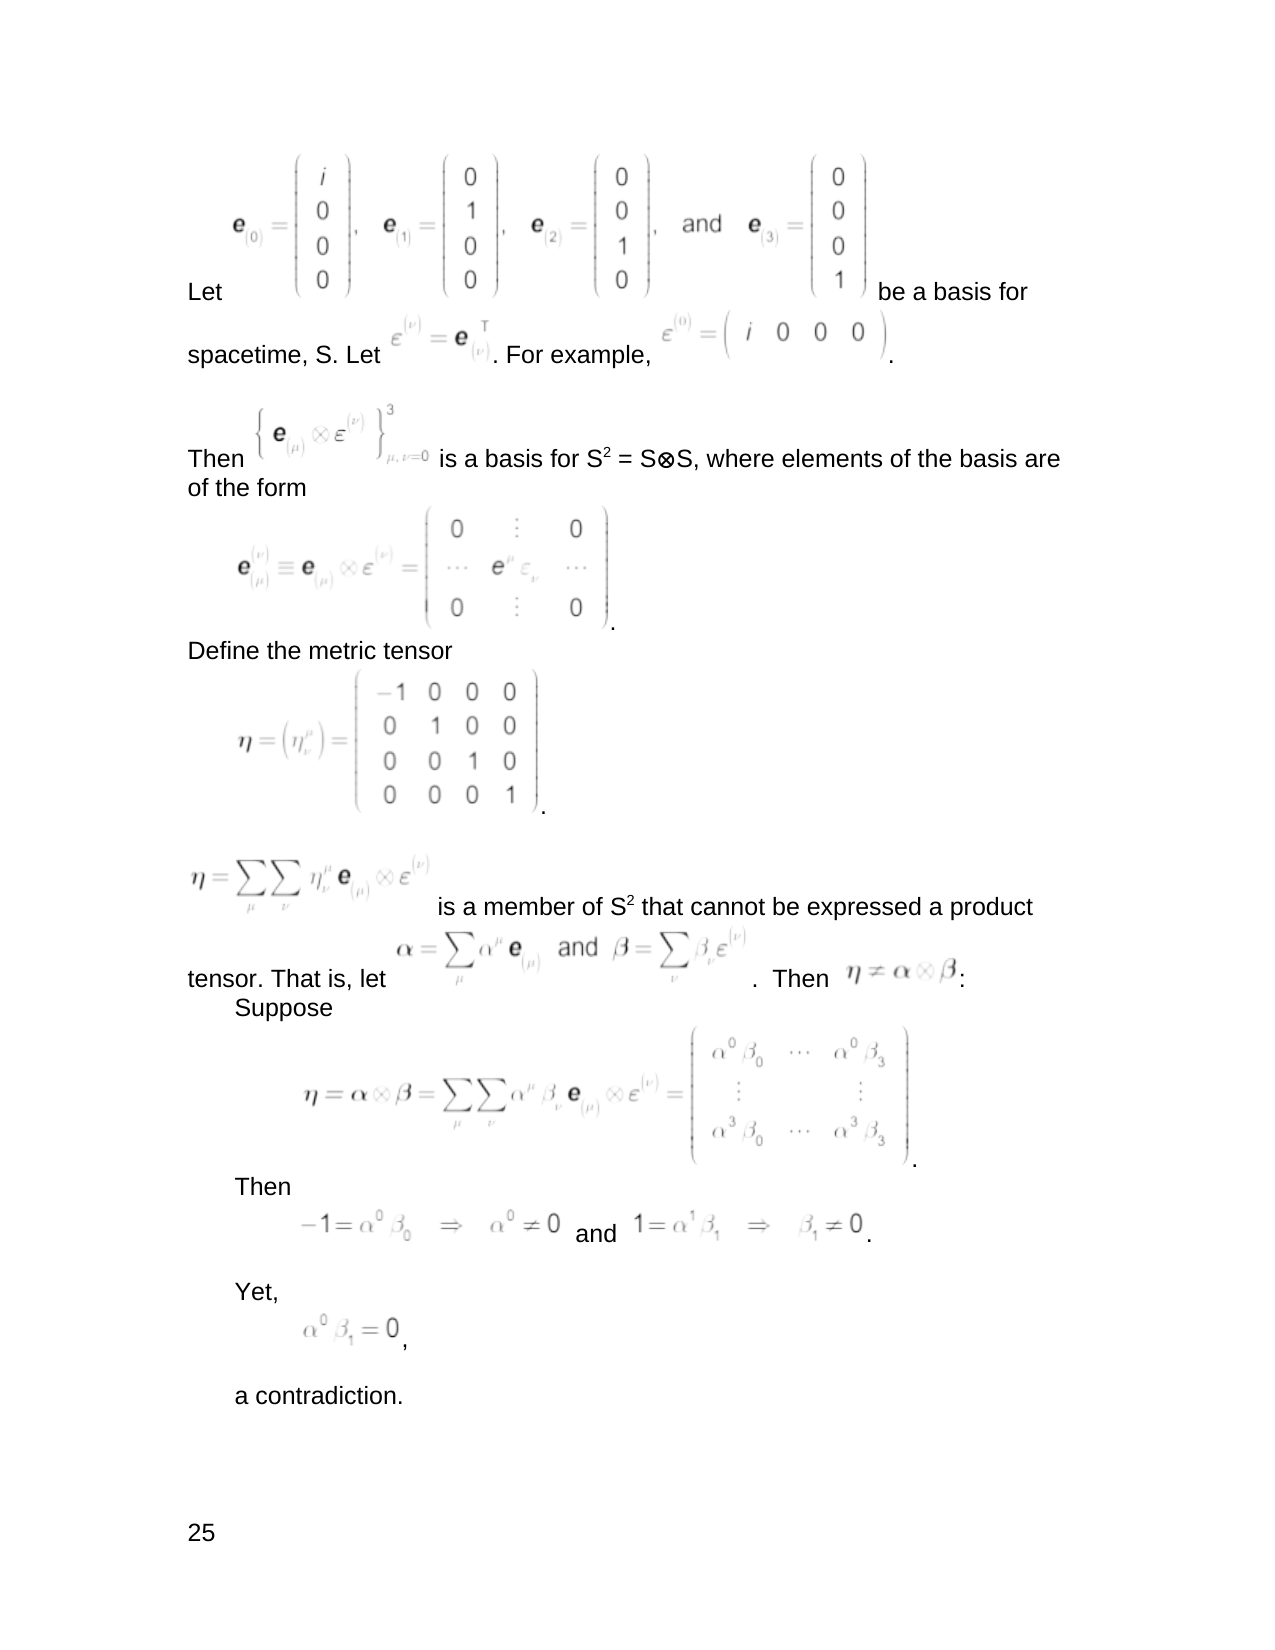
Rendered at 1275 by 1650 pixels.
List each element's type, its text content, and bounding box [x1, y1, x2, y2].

text Define the metric tensor [187, 636, 1087, 664]
text Let be a basis for spacetime, S. Let . For example, . [187, 150, 1087, 369]
text , [187, 1306, 1087, 1353]
text Yet, [187, 1277, 1087, 1306]
text . [187, 501, 1087, 636]
text Then [187, 1172, 1087, 1201]
text . [187, 664, 1087, 820]
text and . [187, 1201, 1087, 1248]
text a contradiction. [187, 1381, 1087, 1410]
text is a member of S2 that cannot be expressed a product tensor. That is, let . Then : [187, 848, 1087, 992]
text . [187, 1021, 1087, 1172]
text Then is a basis for S2 = S⊗S, where elements of the basis are of the form [187, 398, 1087, 501]
text Suppose [187, 992, 1087, 1021]
